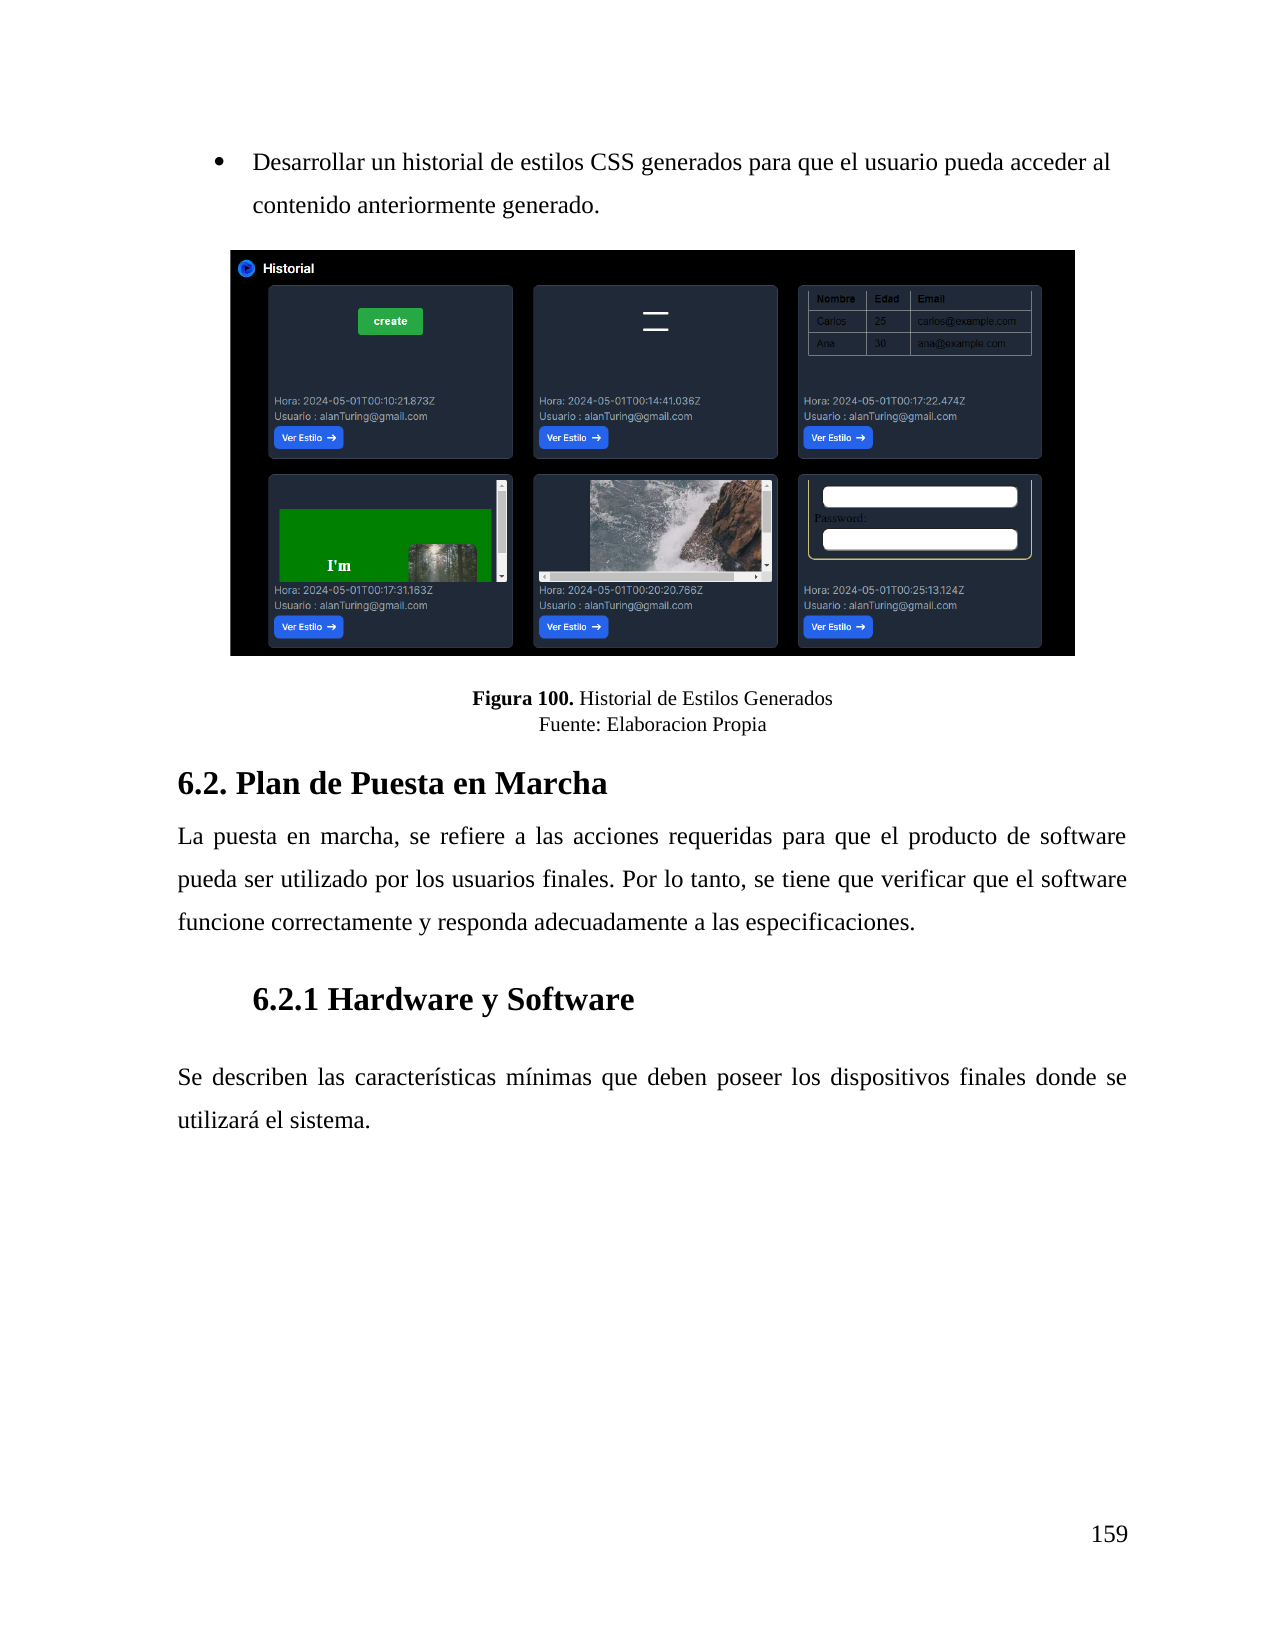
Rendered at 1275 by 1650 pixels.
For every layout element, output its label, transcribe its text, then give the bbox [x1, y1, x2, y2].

text Figura 100. Historial de Estilos Generados [177, 686, 1128, 710]
subtitle 6.2. Plan de Puesta en Marcha [177, 763, 1128, 802]
picture [230, 250, 1075, 656]
list Desarrollar un historial de estilos CSS generados para que el usuario pueda acceder al contenido anteriormente generado. [215, 147, 1128, 219]
subtitle 6.2.1 Hardware y Software [177, 979, 1128, 1018]
text La puesta en marcha, se refiere a las acciones requeridas para que el producto de software pueda ser utilizado por los usuarios finales. Por lo tanto, se tiene que verificar que el software funcione correctamente y responda adecuadamente a las especificaciones. [177, 821, 1128, 936]
text Fuente: Elaboracion Propia [177, 712, 1128, 736]
text Se describen las características mínimas que deben poseer los dispositivos finales donde se utilizará el sistema. [177, 1062, 1128, 1134]
